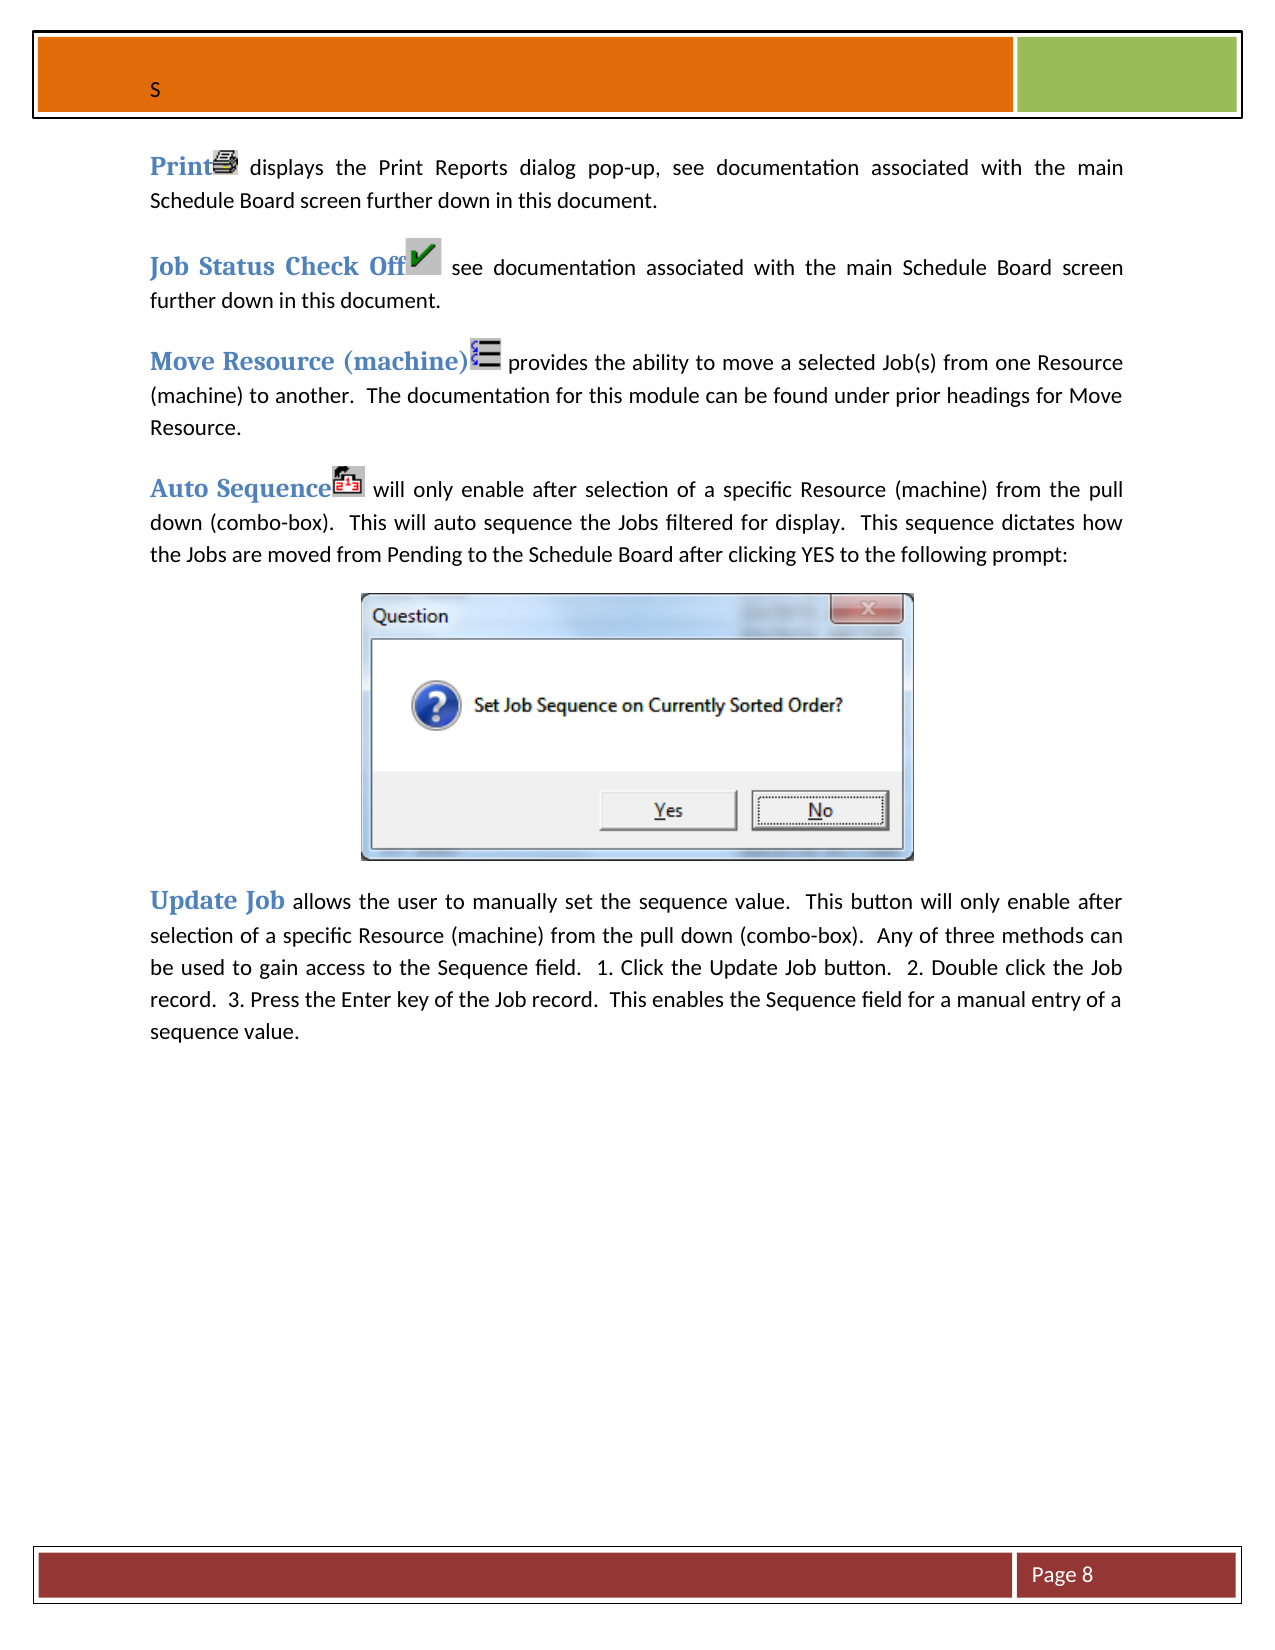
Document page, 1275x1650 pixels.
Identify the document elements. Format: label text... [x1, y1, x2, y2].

picture [470, 338, 502, 370]
picture [405, 238, 442, 275]
picture [332, 466, 365, 497]
text Move Resource (machine) provides the ability to move a selected Job(s) from one Resource (machine) to another. The documentation for this module can be found under prior headings for Move Resource. [150, 339, 1125, 441]
text Update Job allows the user to manually set the sequence value. This button will only enable after selection of a specific Resource (machine) from the pull down (combo-box). Any of three methods can be used to gain access to the Sequence field. 1. Click the Update Job button. 2. Double click the Job record. 3. Press the Enter key of the Job record. This enables the Sequence field for a manual entry of a sequence value. [150, 885, 1125, 1045]
picture [361, 593, 914, 861]
text Print displays the Print Reports dialog pop-up, see documentation associated with the main Schedule Board screen further down in this document. [150, 150, 1125, 214]
picture [212, 150, 238, 175]
text Job Status Check Off see documentation associated with the main Schedule Board screen further down in this document. [150, 239, 1125, 314]
text Auto Sequence will only enable after selection of a specific Resource (machine) from the pull down (combo-box). This will auto sequence the Jobs filtered for display. This sequence dictates how the Jobs are moved from Pending to the Schedule Board after clicking YES to the following prompt: [150, 466, 1125, 568]
